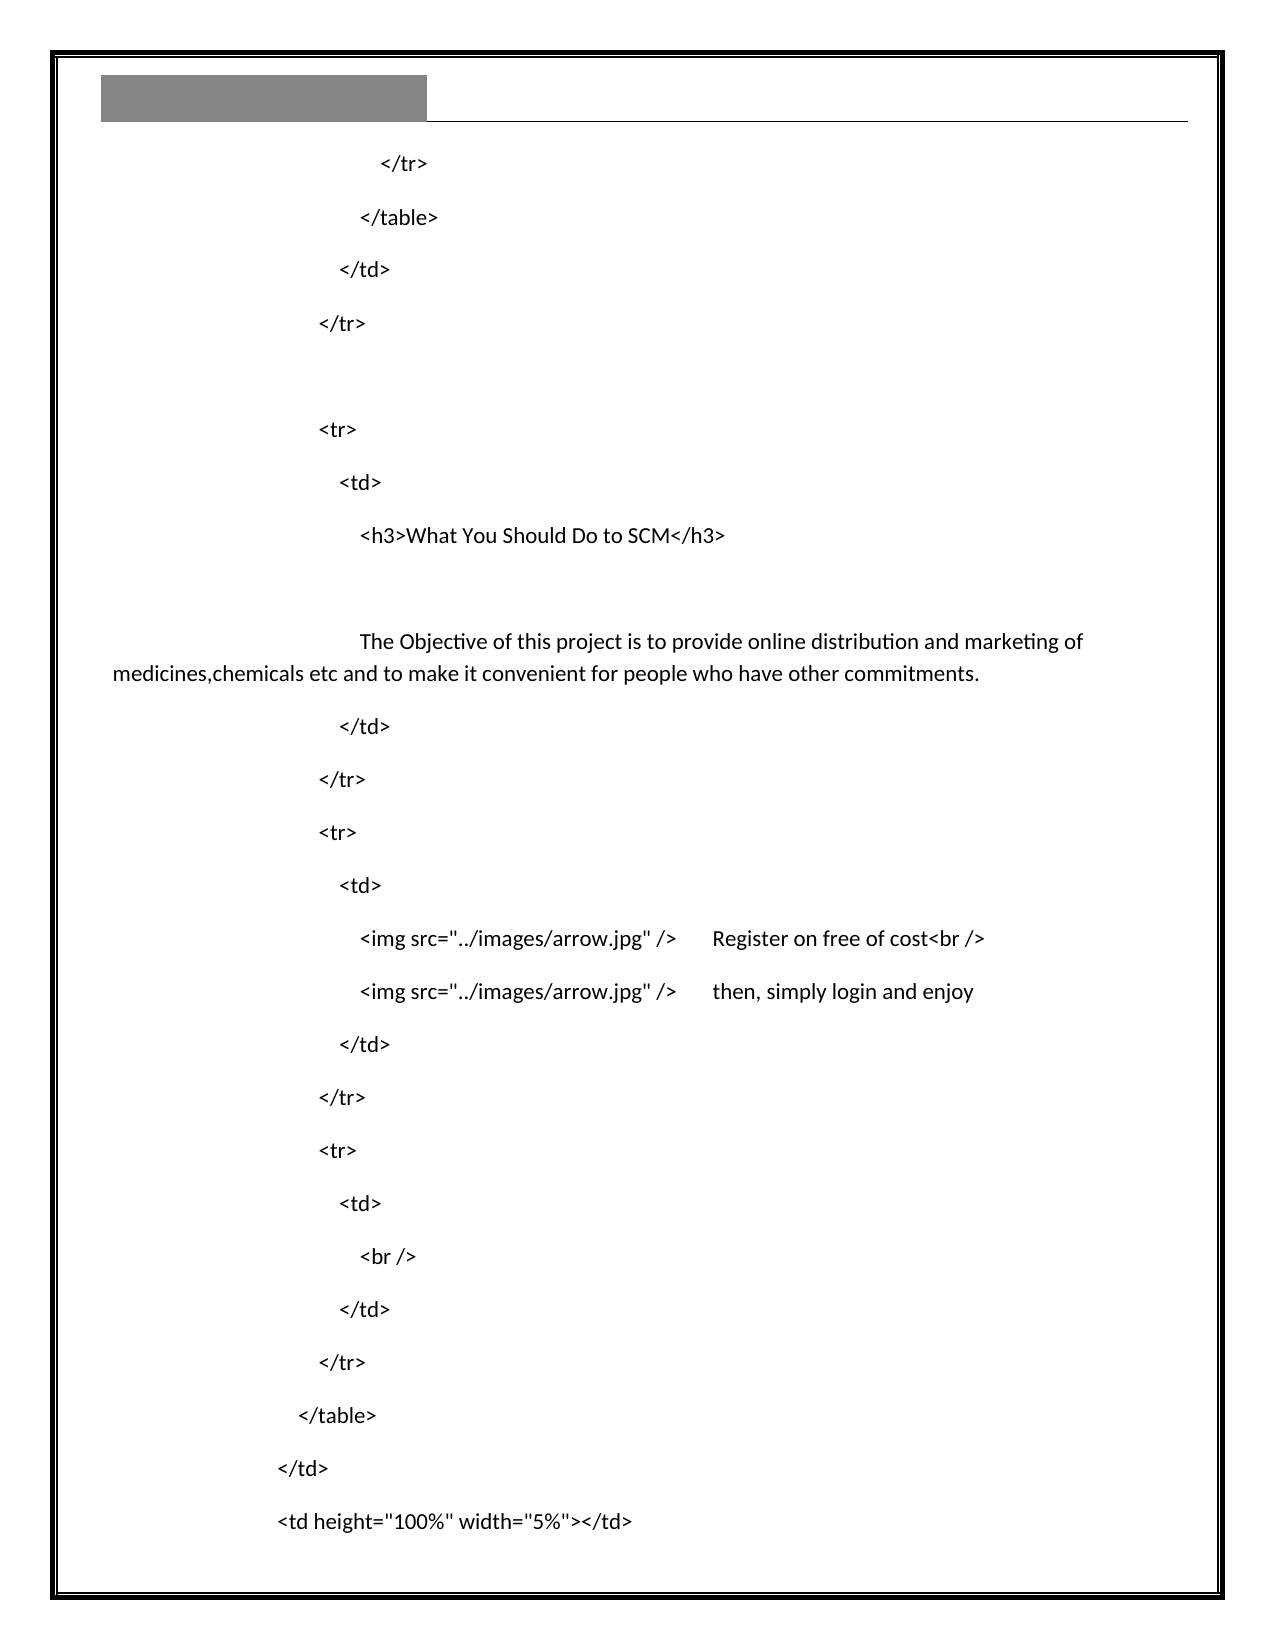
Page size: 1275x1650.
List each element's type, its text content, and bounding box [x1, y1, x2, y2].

text <tr> [112, 1136, 1200, 1164]
text <h3>What You Should Do to SCM</h3> [112, 521, 1200, 549]
text </table> [112, 203, 1200, 231]
text </td> [112, 1030, 1200, 1058]
text <img src="../images/arrow.jpg" /> Register on free of cost<br /> [112, 924, 1200, 952]
text </td> [112, 256, 1200, 284]
text </td> [112, 712, 1200, 740]
text <tr> [112, 415, 1200, 443]
text <td height="100%" width="5%"></td> [112, 1507, 1200, 1535]
text </tr> [112, 309, 1200, 337]
text </tr> [112, 1348, 1200, 1376]
text <br /> [112, 1242, 1200, 1270]
text </tr> [112, 765, 1200, 793]
text </tr> [112, 149, 1200, 178]
text <td> [112, 871, 1200, 899]
text <img src="../images/arrow.jpg" /> then, simply login and enjoy [112, 977, 1200, 1005]
text <td> [112, 468, 1200, 496]
text <td> [112, 1189, 1200, 1217]
text <tr> [112, 818, 1200, 846]
text </tr> [112, 1083, 1200, 1111]
text </td> [112, 1295, 1200, 1323]
text The Objective of this project is to provide online distribution and marketing of medicines,chemicals etc and to make it convenient for people who have other commitments. [112, 627, 1200, 687]
text </td> [112, 1454, 1200, 1482]
text </table> [112, 1401, 1200, 1429]
